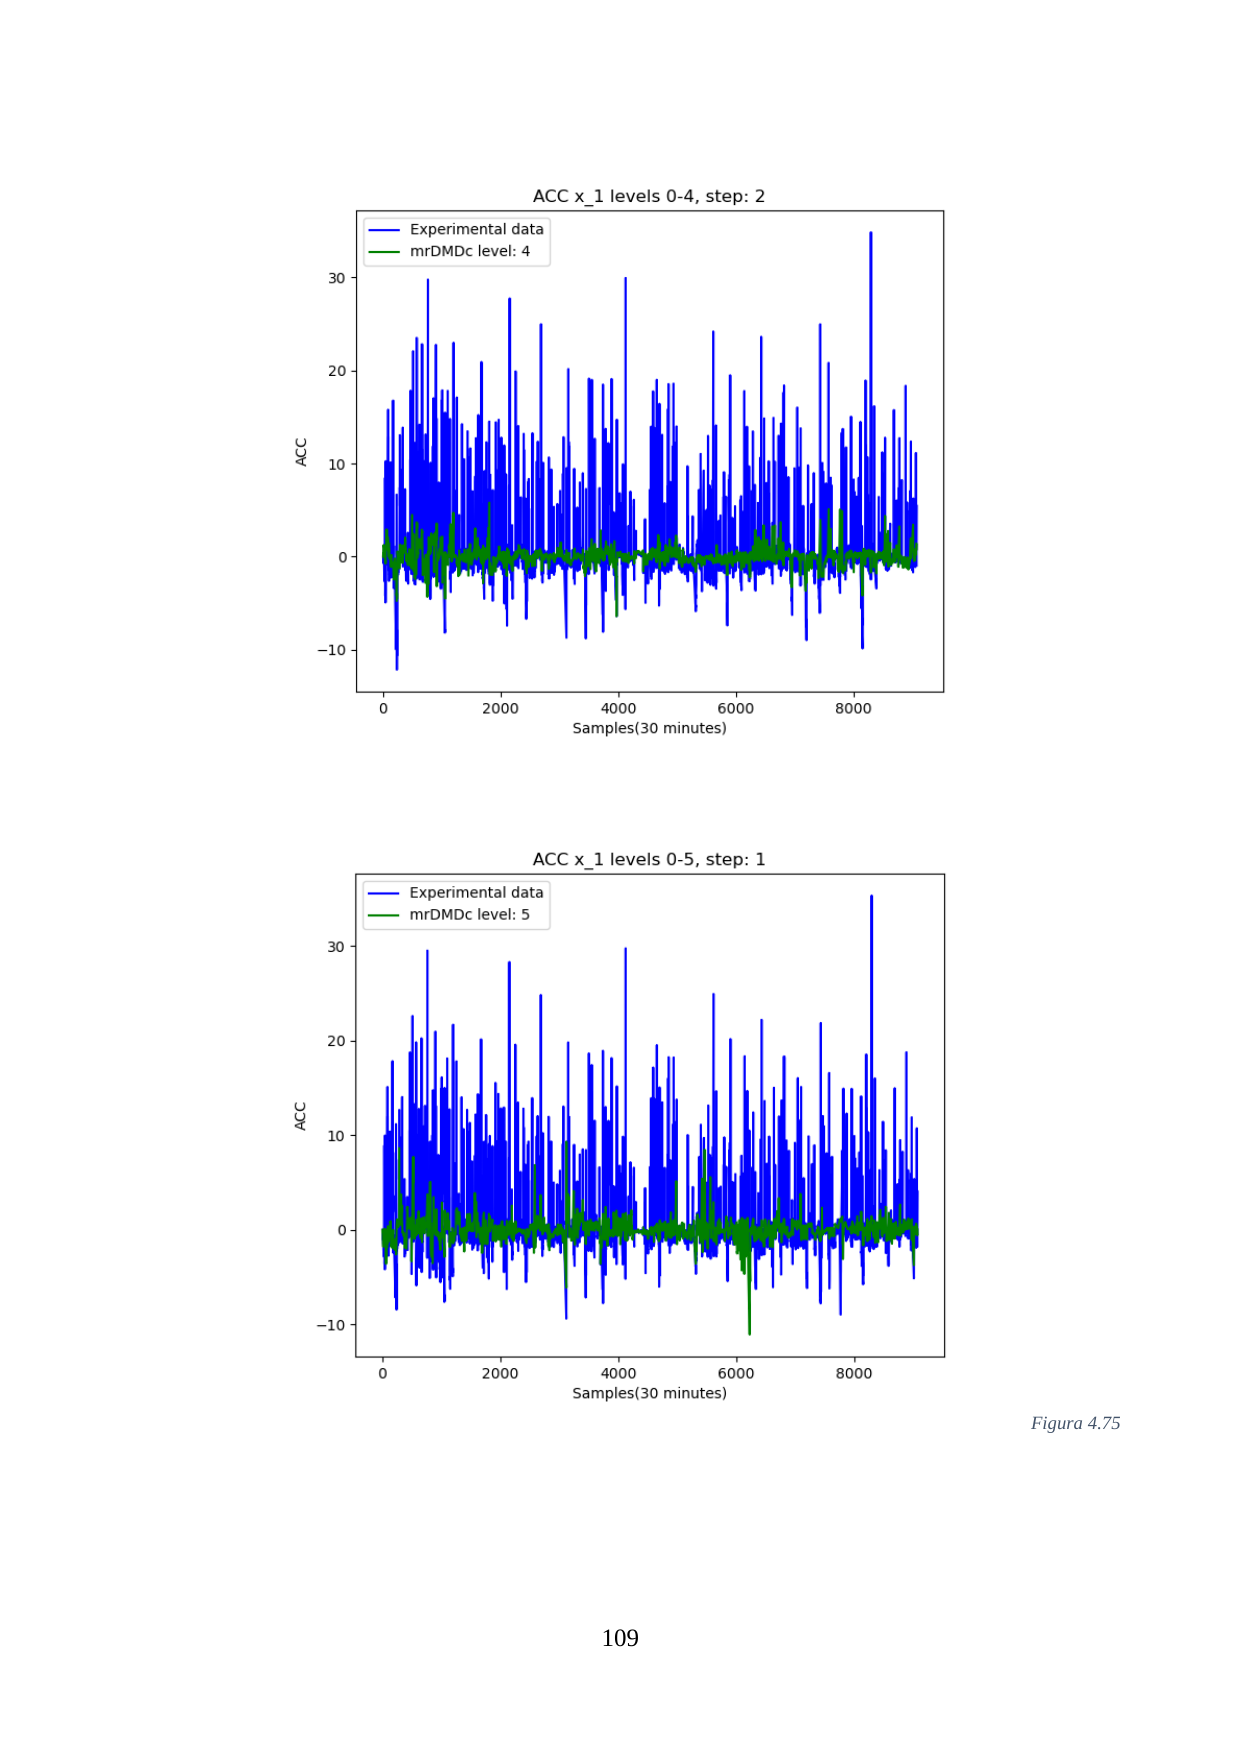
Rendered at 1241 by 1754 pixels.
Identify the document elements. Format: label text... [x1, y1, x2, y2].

picture [278, 176, 962, 751]
picture [276, 836, 964, 1413]
